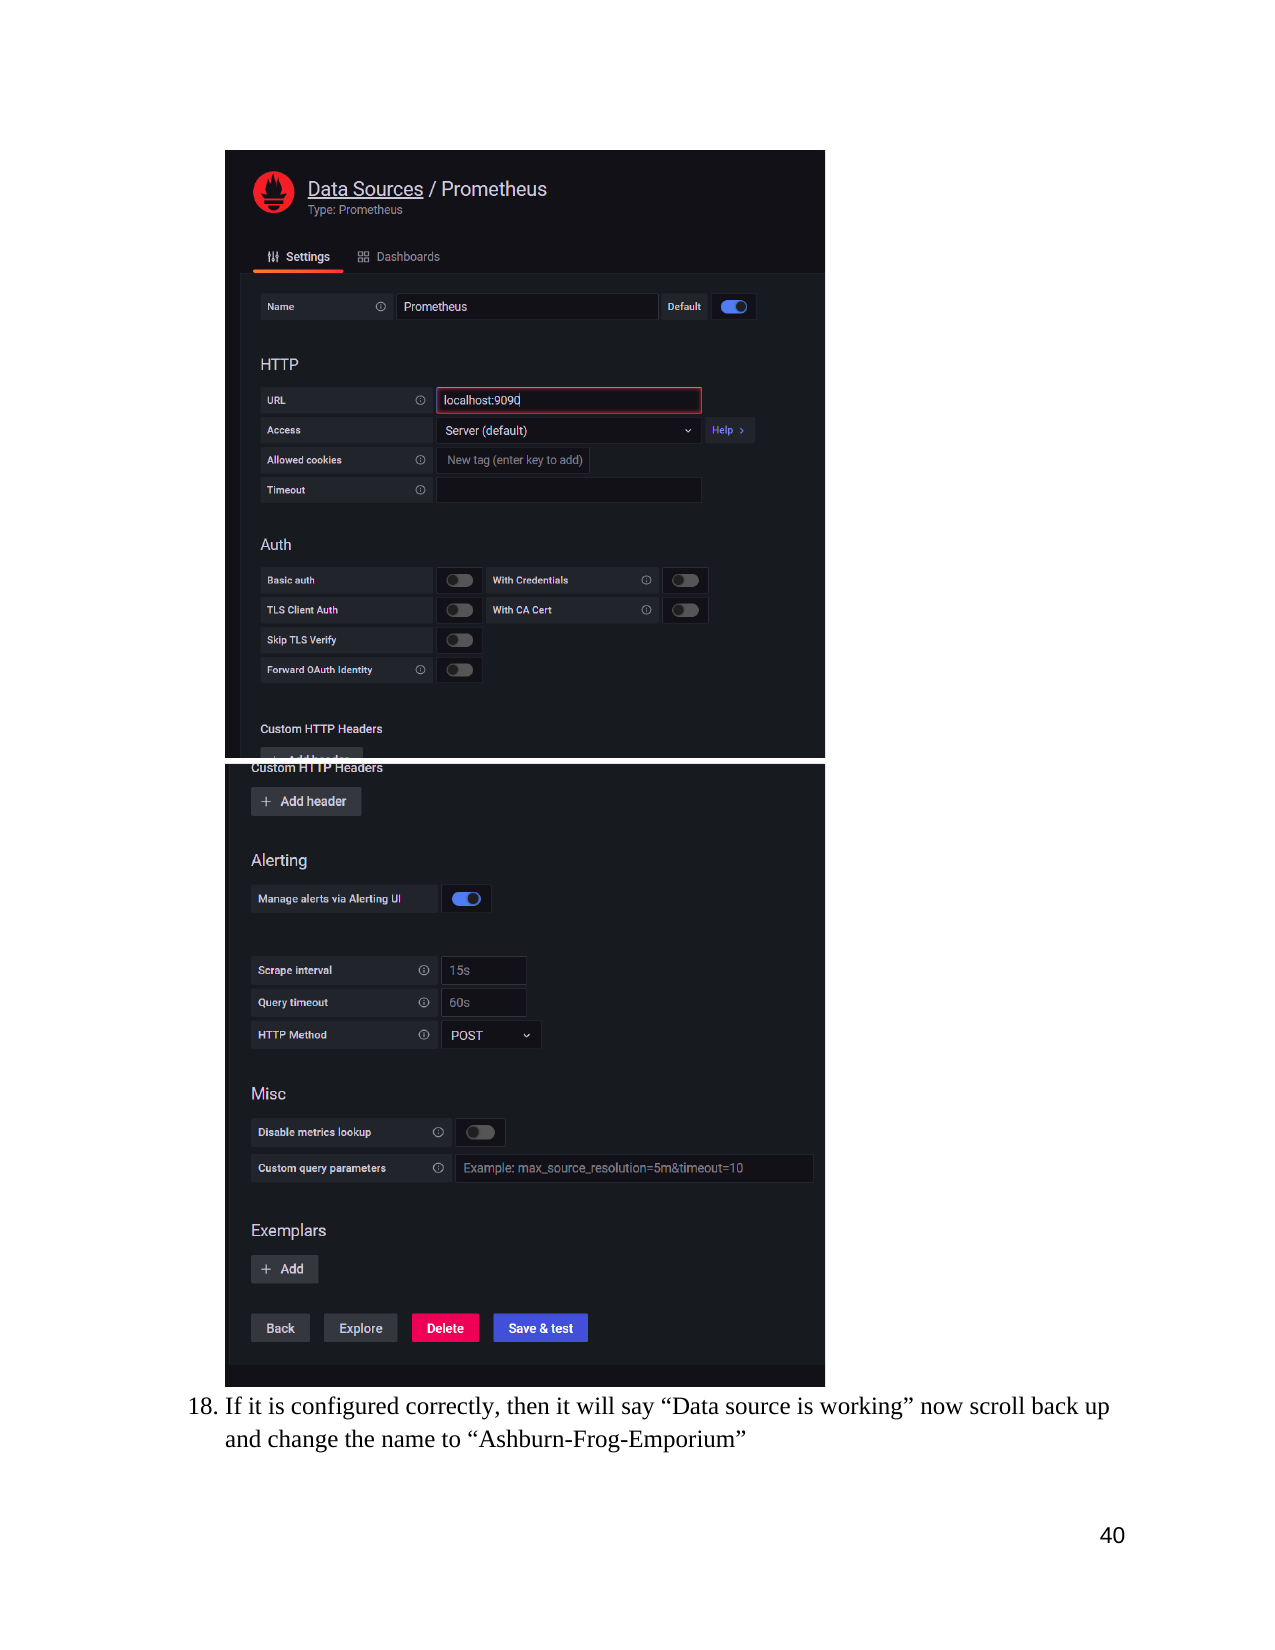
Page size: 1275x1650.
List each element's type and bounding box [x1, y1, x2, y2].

list [187, 150, 1125, 1387]
picture [225, 150, 826, 758]
picture [225, 761, 826, 1387]
list [187, 1391, 1125, 1453]
